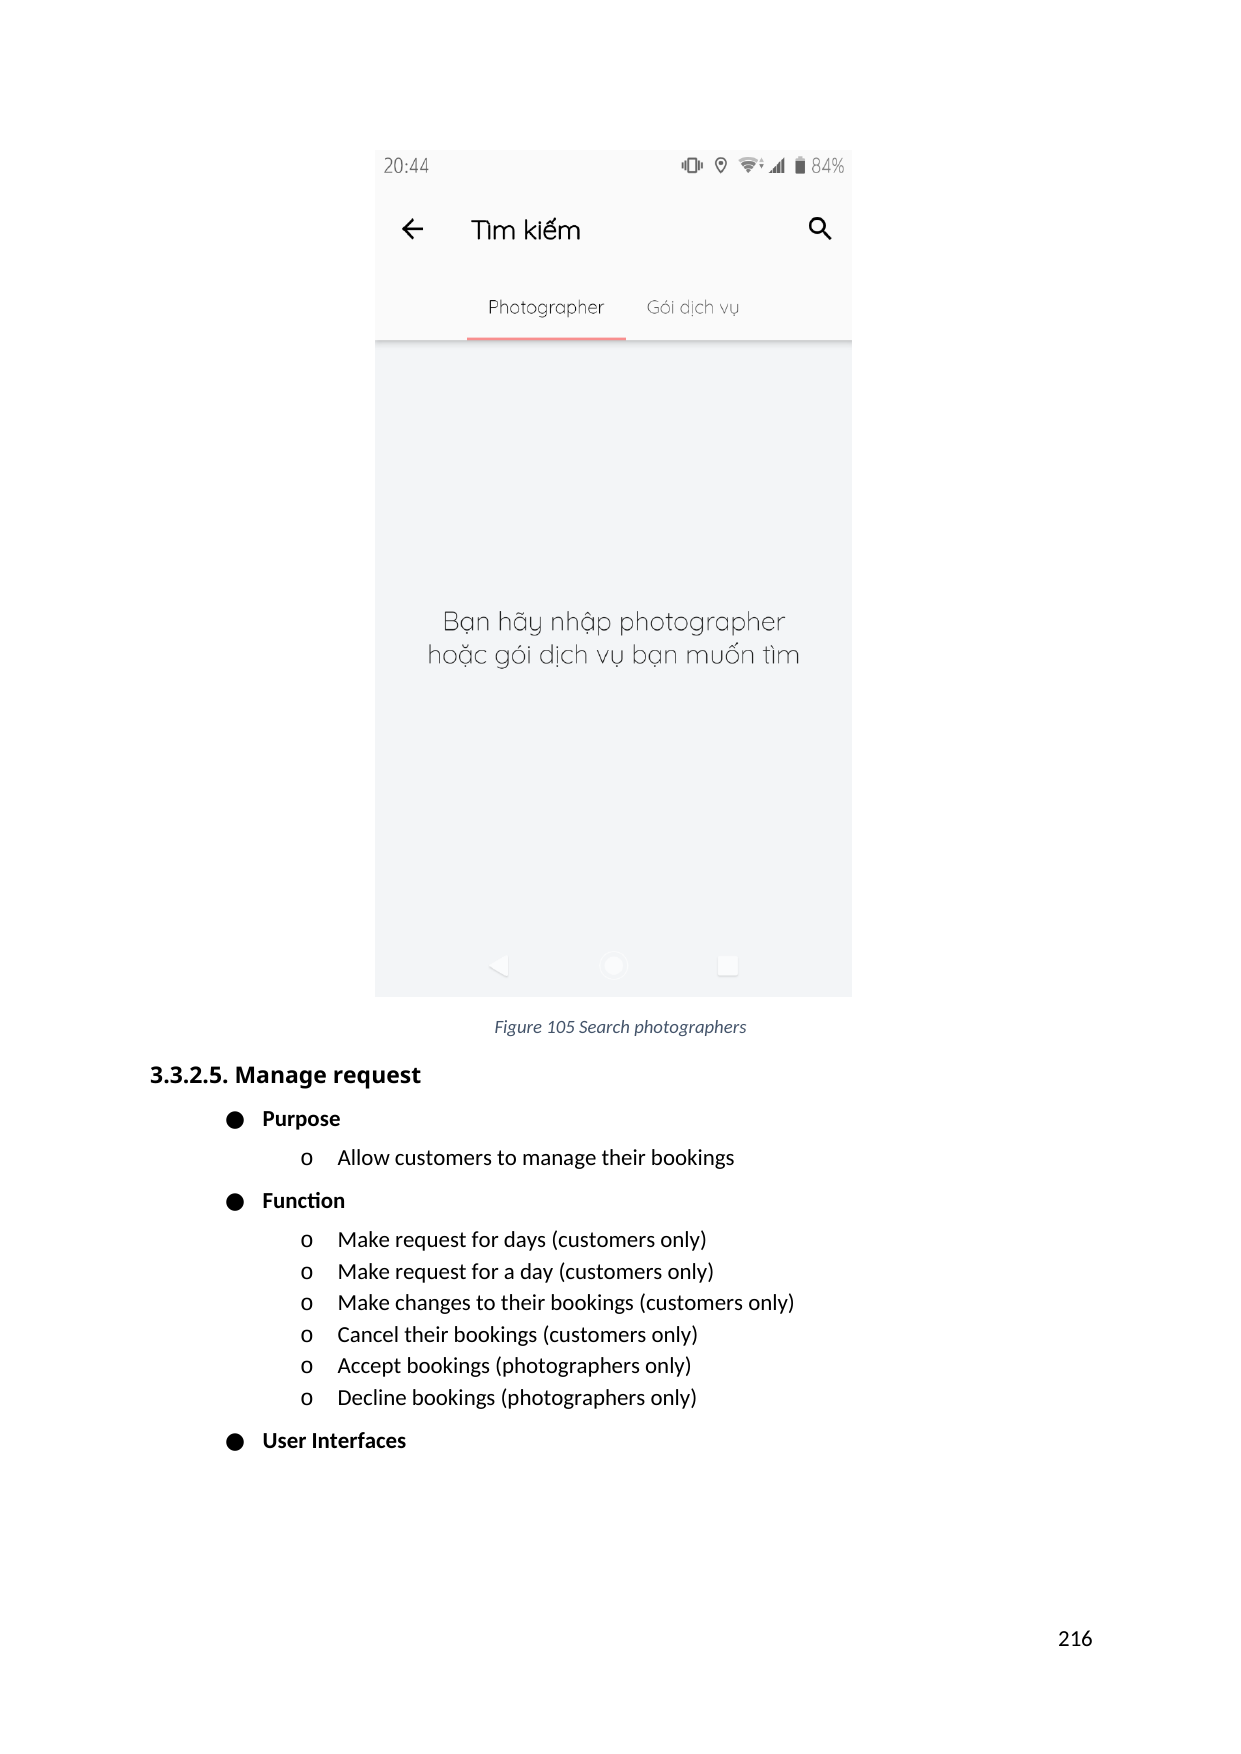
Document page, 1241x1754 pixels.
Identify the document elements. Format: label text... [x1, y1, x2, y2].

list Accept bookings (photographers only) [300, 1351, 1093, 1381]
list Cancel their bookings (customers only) [300, 1320, 1093, 1349]
list Make changes to their bookings (customers only) [300, 1288, 1093, 1318]
list User Interfaces [225, 1414, 1093, 1461]
list Function [225, 1175, 1093, 1222]
list Allow customers to manage their bookings [300, 1143, 1093, 1172]
list Decline bookings (photographers only) [300, 1383, 1093, 1412]
list Make request for a day (customers only) [300, 1257, 1093, 1286]
picture [375, 150, 852, 997]
list Make request for days (customers only) [300, 1226, 1093, 1255]
list Purpose [225, 1093, 1093, 1139]
subtitle 3.3.2.5. Manage request [150, 1059, 1093, 1090]
text Figure 105 Search photographers [150, 1015, 1093, 1038]
